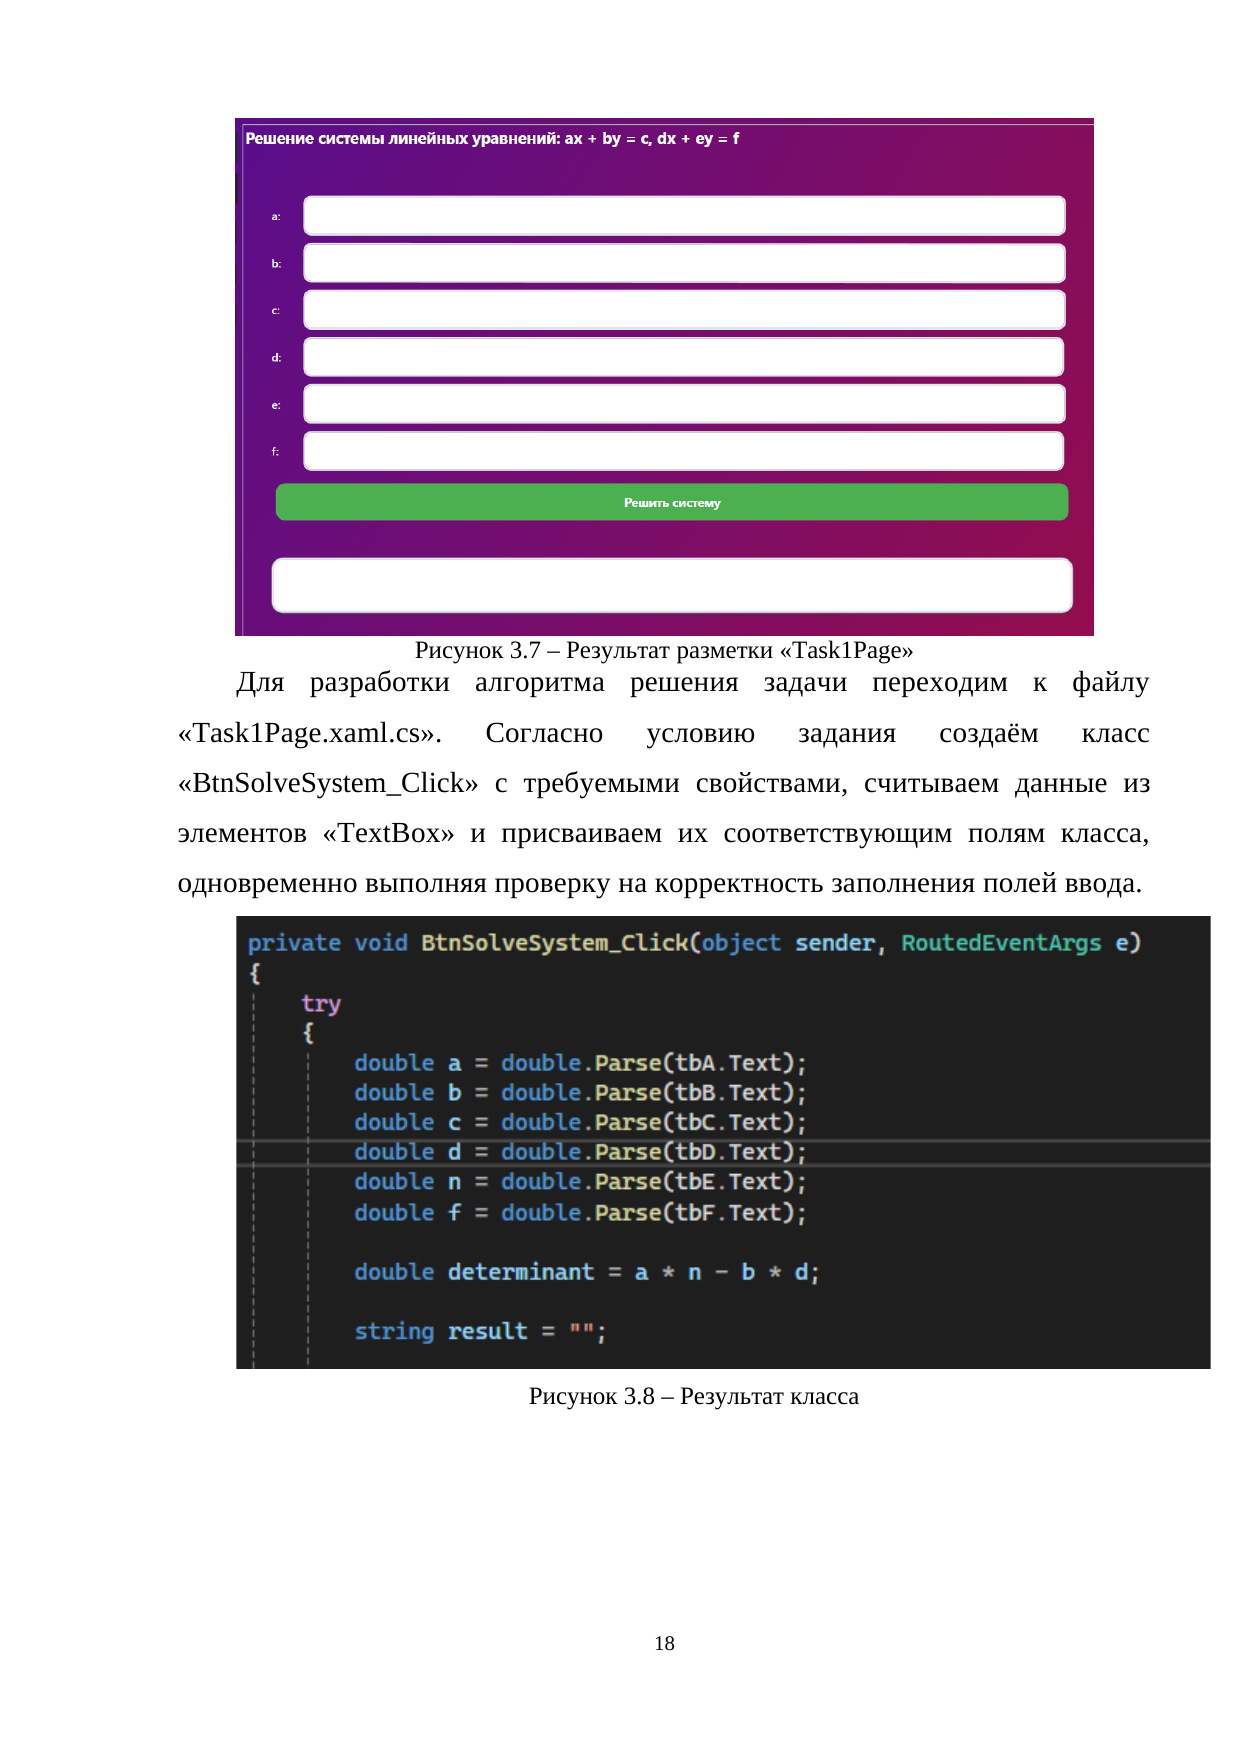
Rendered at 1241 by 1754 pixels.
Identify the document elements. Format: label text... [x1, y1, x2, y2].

text Рисунок 3.8 – Результат класса [177, 1381, 1152, 1409]
picture [236, 916, 1211, 1369]
text Для разработки алгоритма решения задачи переходим к файлу «Task1Page.xaml.cs». Согласно условию задания создаём класс «BtnSolveSystem_Click» с требуемыми свойствами, считываем данные из элементов «TextBox» и присваиваем их соответствующим полям класса, одновременно выполняя проверку на корректность заполнения полей ввода. [177, 664, 1152, 899]
text Рисунок 3.7 – Результат разметки «Task1Page» [177, 636, 1152, 664]
picture [235, 118, 1094, 636]
